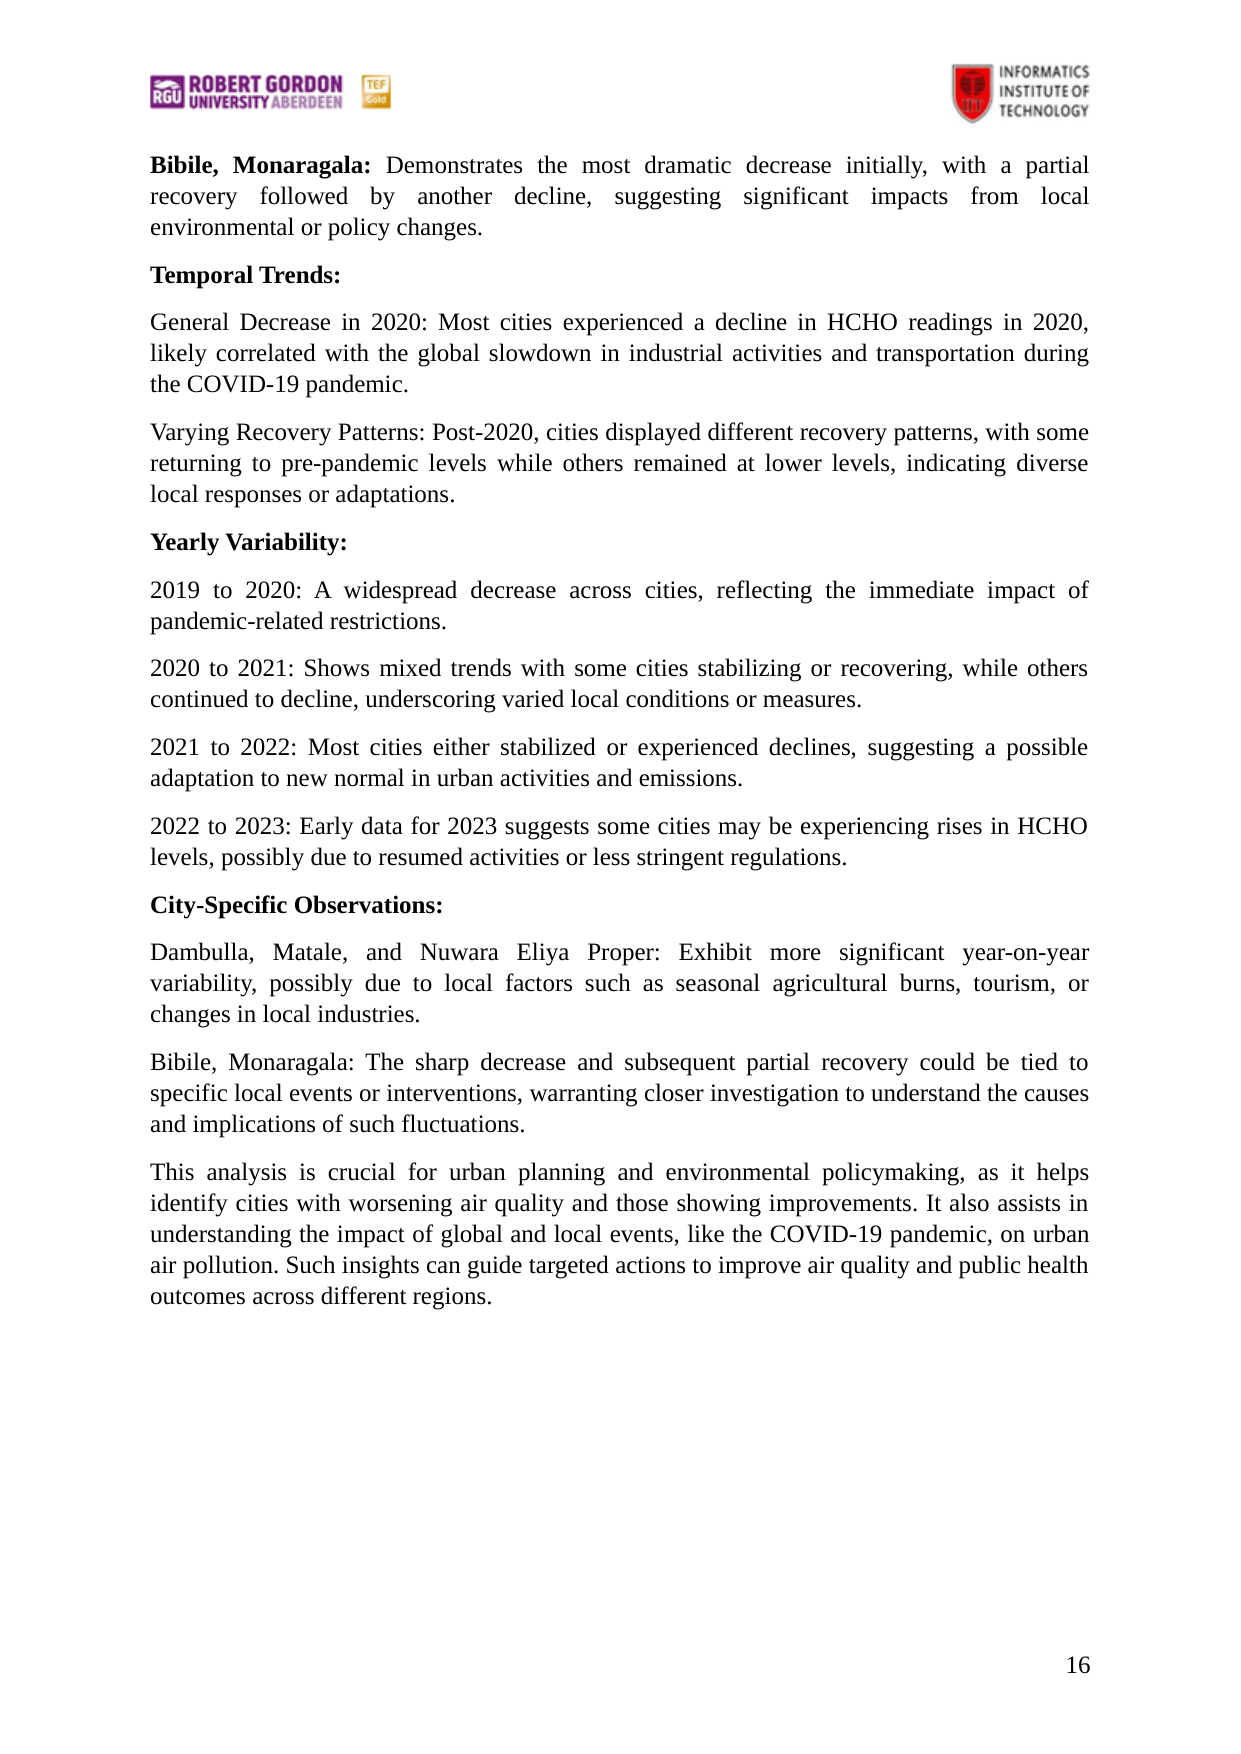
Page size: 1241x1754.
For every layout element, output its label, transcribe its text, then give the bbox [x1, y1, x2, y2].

text Varying Recovery Patterns: Post-2020, cities displayed different recovery patterns, with some returning to pre-pandemic levels while others remained at lower levels, indicating diverse local responses or adaptations. [150, 417, 1090, 508]
picture [150, 63, 1091, 128]
text Yearly Variability: [150, 527, 1090, 556]
text Temporal Trends: [150, 260, 1090, 288]
text City-Specific Observations: [150, 890, 1090, 918]
text General Decrease in 2020: Most cities experienced a decline in HCHO readings in 2020, likely correlated with the global slowdown in industrial activities and transportation during the COVID-19 pandemic. [150, 307, 1090, 398]
text This analysis is crucial for urban planning and environmental policymaking, as it helps identify cities with worsening air quality and those showing improvements. It also assists in understanding the impact of global and local events, like the COVID-19 pandemic, on urban air pollution. Such insights can guide targeted actions to improve air quality and public health outcomes across different regions. [150, 1157, 1090, 1310]
text 2020 to 2021: Shows mixed trends with some cities stabilizing or recovering, while others continued to decline, underscoring varied local conditions or measures. [150, 653, 1090, 713]
text Dambulla, Matale, and Nuwara Eliya Proper: Exhibit more significant year-on-year variability, possibly due to local factors such as seasonal agricultural burns, tourism, or changes in local industries. [150, 937, 1090, 1028]
text 2019 to 2020: A widespread decrease across cities, reflecting the immediate impact of pandemic-related restrictions. [150, 575, 1090, 634]
text Bibile, Monaragala: The sharp decrease and subsequent partial recovery could be tied to specific local events or interventions, warranting closer investigation to understand the causes and implications of such fluctuations. [150, 1047, 1090, 1138]
text 2021 to 2022: Most cities either stabilized or experienced declines, suggesting a possible adaptation to new normal in urban activities and emissions. [150, 732, 1090, 792]
text 2022 to 2023: Early data for 2023 suggests some cities may be experiencing rises in HCHO levels, possibly due to resumed activities or less stringent regulations. [150, 811, 1090, 871]
text Bibile, Monaragala: Demonstrates the most dramatic decrease initially, with a partial recovery followed by another decline, suggesting significant impacts from local environmental or policy changes. [150, 150, 1090, 241]
